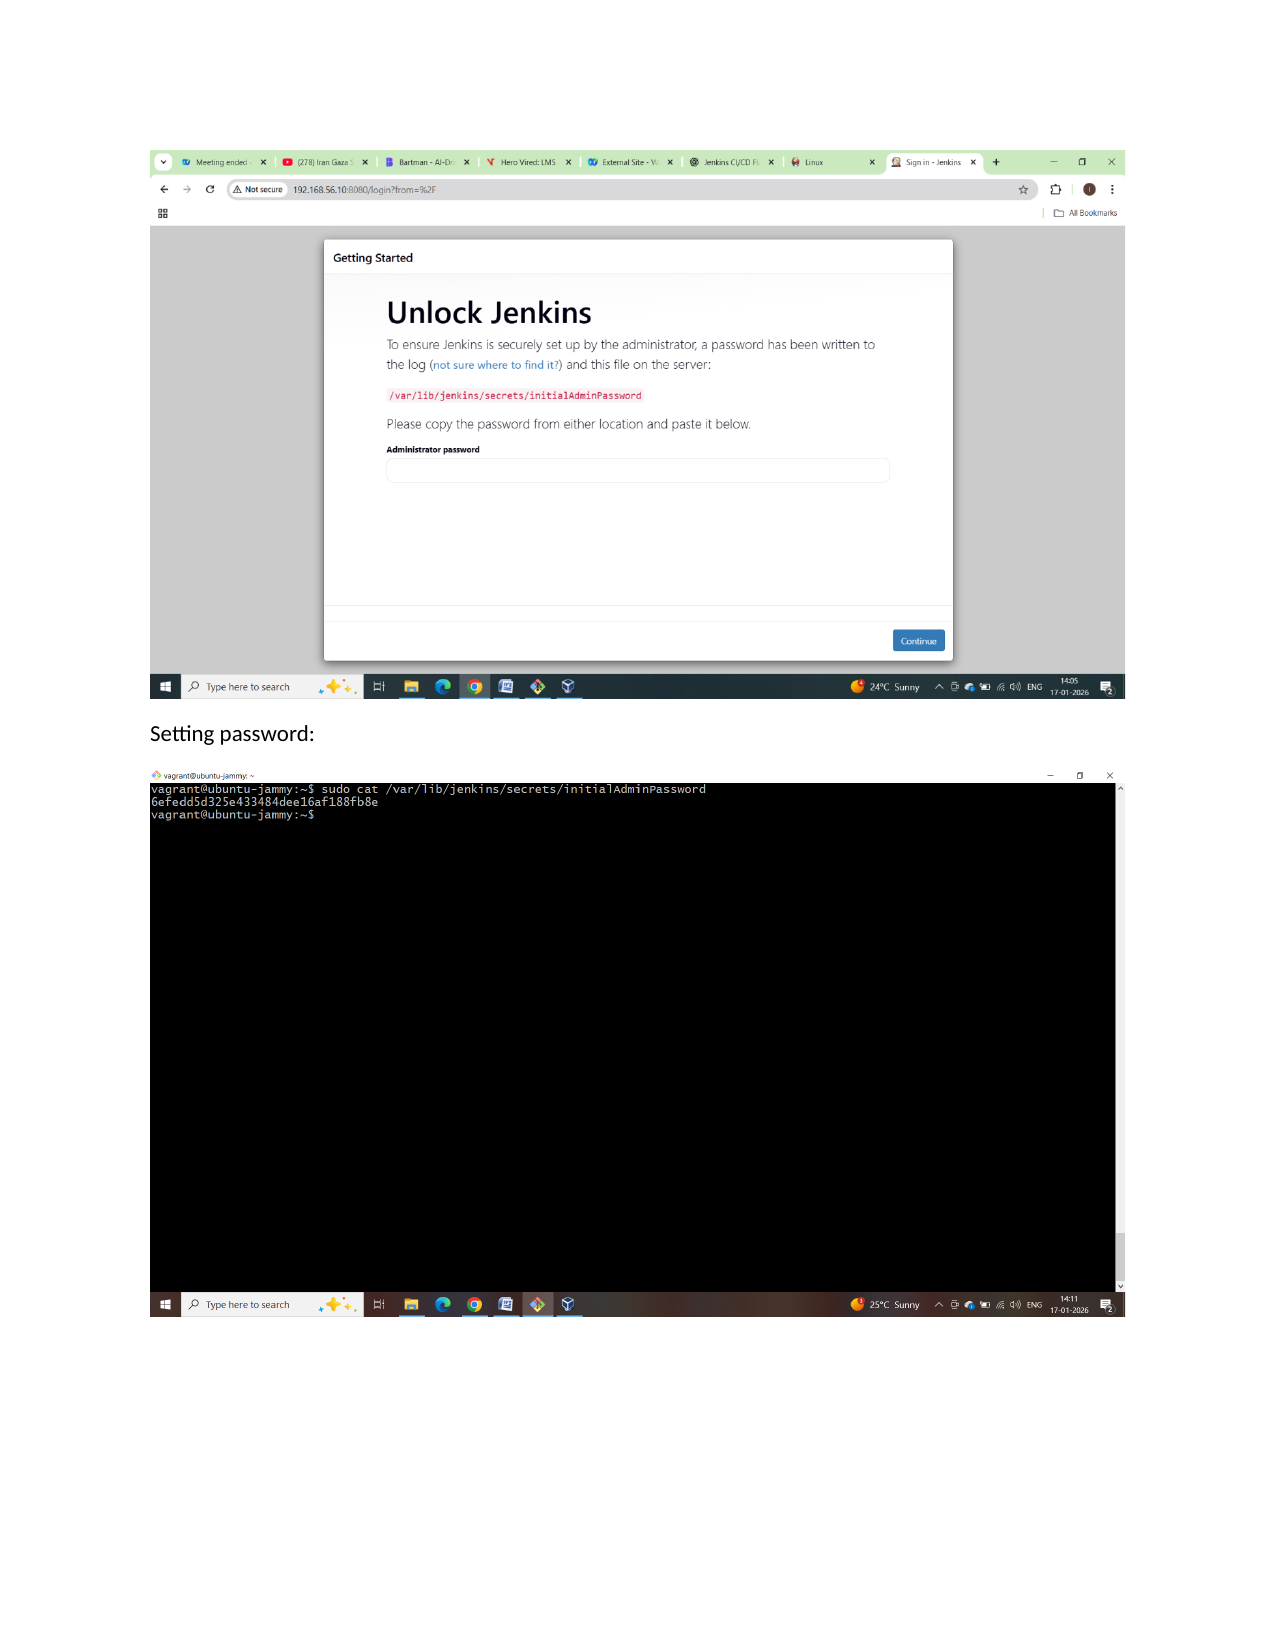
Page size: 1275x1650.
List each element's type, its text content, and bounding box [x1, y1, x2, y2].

text Setting password: [150, 719, 1125, 747]
picture [150, 768, 1125, 1317]
picture [150, 150, 1125, 699]
